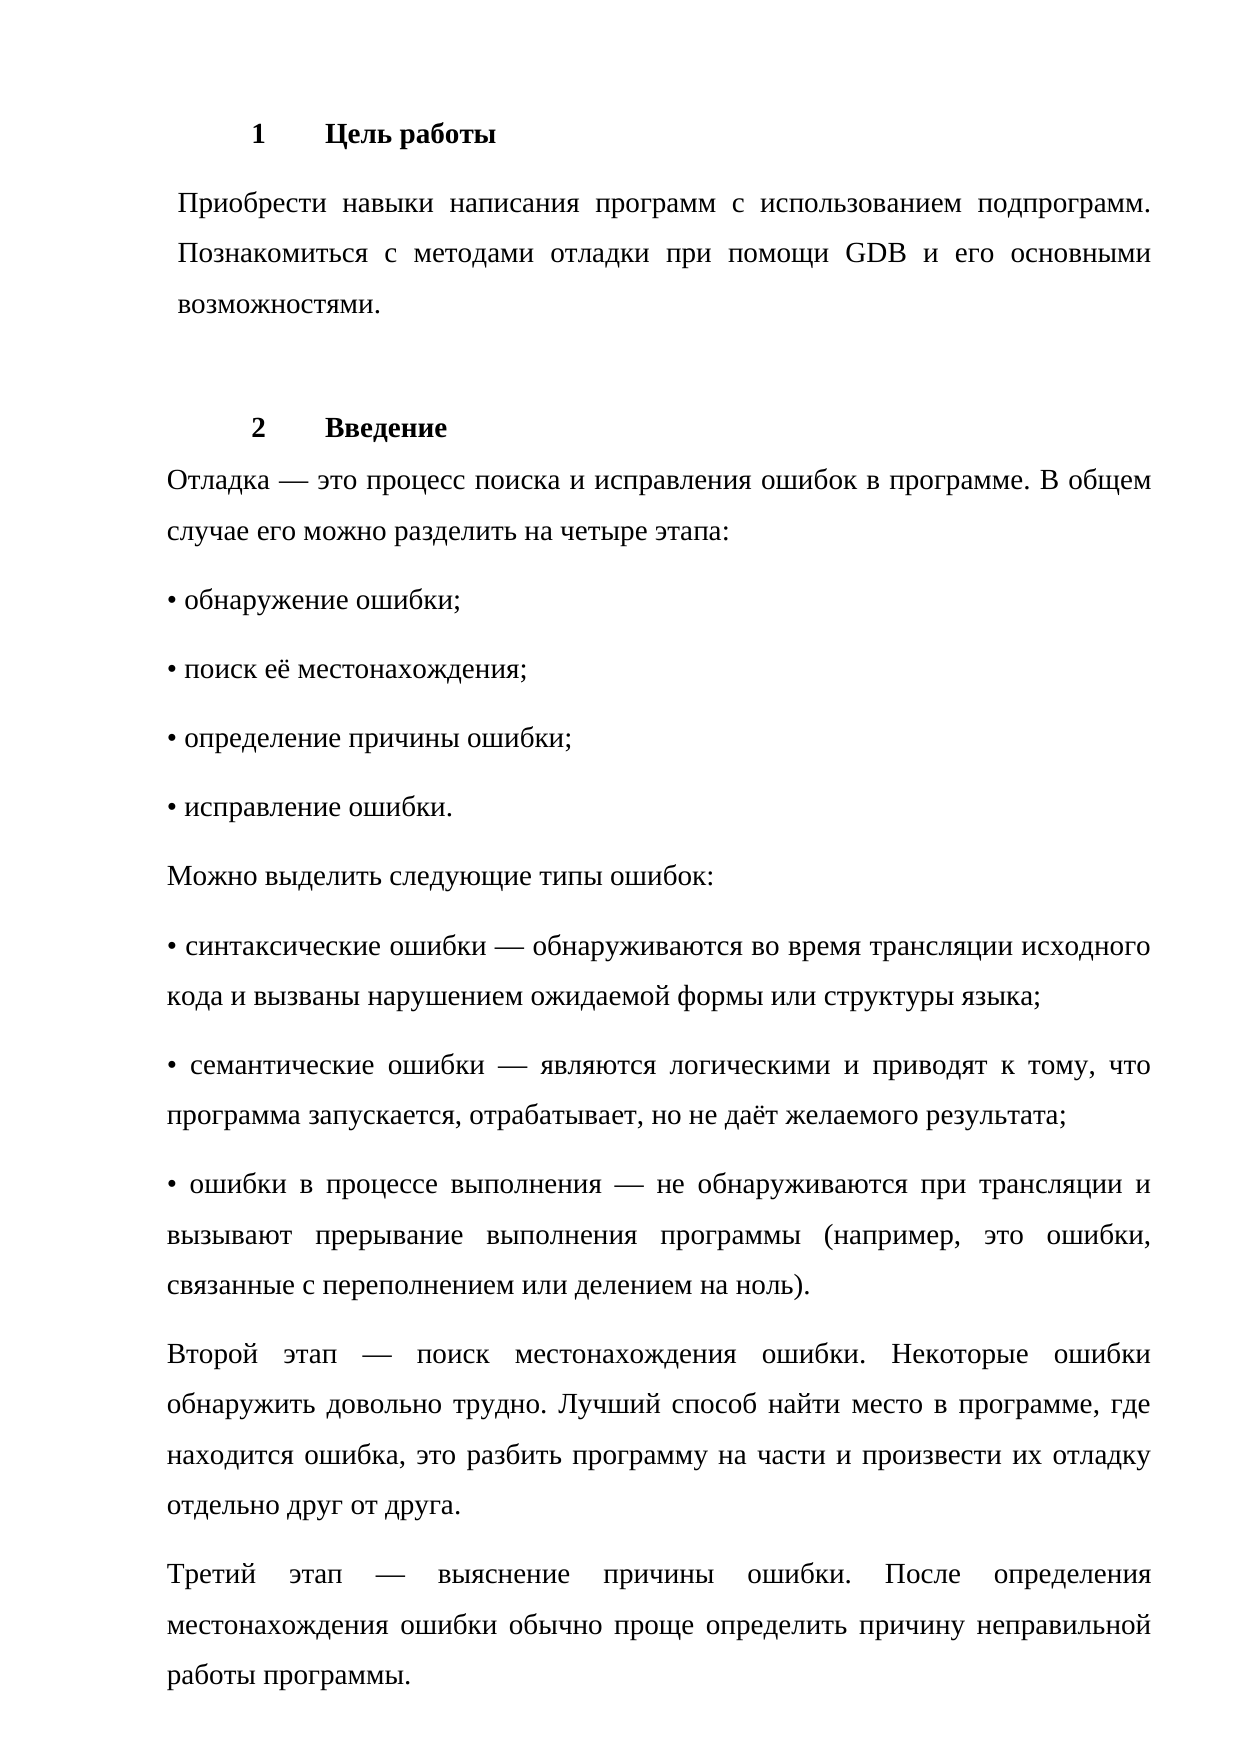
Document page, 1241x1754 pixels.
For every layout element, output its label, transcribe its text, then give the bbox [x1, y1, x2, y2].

text • исправление ошибки. [167, 789, 1152, 823]
text Второй этап — поиск местонахождения ошибки. Некоторые ошибки обнаружить довольно трудно. Лучший способ найти место в программе, где находится ошибка, это разбить программу на части и произвести их отладку отдельно друг от друга. [167, 1336, 1152, 1521]
text Приобрести навыки написания программ с использованием подпрограмм. Познакомиться с методами отладки при помощи GDB и его основными возможностями. [177, 185, 1152, 319]
text • обнаружение ошибки; [167, 582, 1152, 615]
text Отладка — это процесс поиска и исправления ошибок в программе. В общем случае его можно разделить на четыре этапа: [167, 462, 1152, 546]
text • семантические ошибки — являются логическими и приводят к тому, что программа запускается, отрабатывает, но не даёт желаемого результата; [167, 1047, 1152, 1131]
text • синтаксические ошибки — обнаруживаются во время трансляции исходного кода и вызваны нарушением ожидаемой формы или структуры языка; [167, 928, 1152, 1011]
text • поиск её местонахождения; [167, 651, 1152, 684]
text Можно выделить следующие типы ошибок: [167, 858, 1152, 892]
text • определение причины ошибки; [167, 720, 1152, 754]
text Третий этап — выяснение причины ошибки. После определения местонахождения ошибки обычно проще определить причину неправильной работы программы. [167, 1556, 1152, 1691]
subtitle Введение [251, 410, 1169, 443]
text • ошибки в процессе выполнения — не обнаруживаются при трансляции и вызывают прерывание выполнения программы (например, это ошибки, связанные с переполнением или делением на ноль). [167, 1167, 1152, 1301]
subtitle Цель работы [251, 116, 1169, 149]
